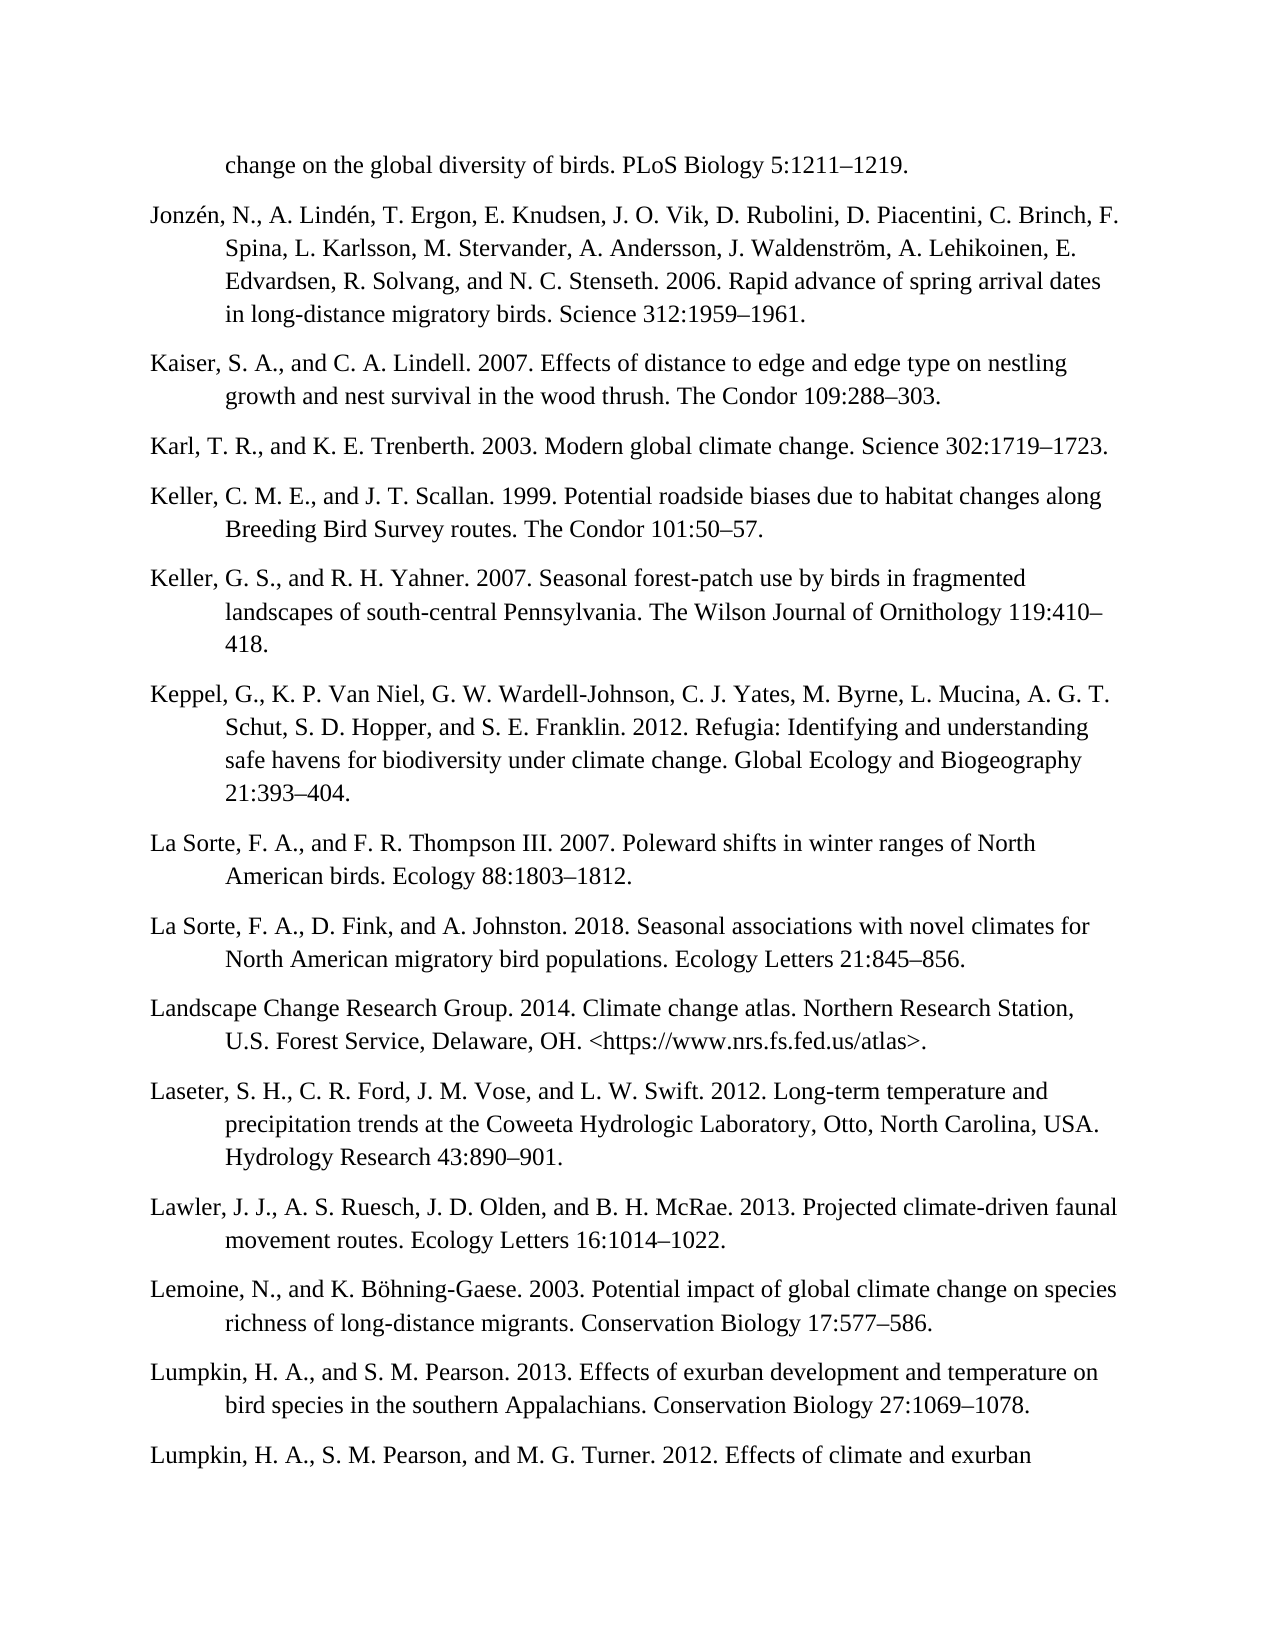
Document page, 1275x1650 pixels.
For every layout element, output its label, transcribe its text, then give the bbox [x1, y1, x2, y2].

text Lemoine, N., and K. Böhning-Gaese. 2003. Potential impact of global climate change on species richness of long-distance migrants. Conservation Biology 17:577–586. [150, 1274, 1125, 1336]
text La Sorte, F. A., D. Fink, and A. Johnston. 2018. Seasonal associations with novel climates for North American migratory bird populations. Ecology Letters 21:845–856. [150, 911, 1125, 972]
text Kaiser, S. A., and C. A. Lindell. 2007. Effects of distance to edge and edge type on nestling growth and nest survival in the wood thrush. The Condor 109:288–303. [150, 348, 1125, 410]
text Keppel, G., K. P. Van Niel, G. W. Wardell-Johnson, C. J. Yates, M. Byrne, L. Mucina, A. G. T. Schut, S. D. Hopper, and S. E. Franklin. 2012. Refugia: Identifying and understanding safe havens for biodiversity under climate change. Global Ecology and Biogeography 21:393–404. [150, 679, 1125, 807]
text Landscape Change Research Group. 2014. Climate change atlas. Northern Research Station, U.S. Forest Service, Delaware, OH. <https://www.nrs.fs.fed.us/atlas>. [150, 993, 1125, 1055]
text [150, 1440, 1125, 1469]
text Karl, T. R., and K. E. Trenberth. 2003. Modern global climate change. Science 302:1719–1723. [150, 431, 1125, 460]
text La Sorte, F. A., and F. R. Thompson III. 2007. Poleward shifts in winter ranges of North American birds. Ecology 88:1803–1812. [150, 828, 1125, 890]
text Keller, G. S., and R. H. Yahner. 2007. Seasonal forest-patch use by birds in fragmented landscapes of south-central Pennsylvania. The Wilson Journal of Ornithology 119:410–418. [150, 563, 1125, 658]
text Lumpkin, H. A., and S. M. Pearson. 2013. Effects of exurban development and temperature on bird species in the southern Appalachians. Conservation Biology 27:1069–1078. [150, 1357, 1125, 1419]
text Keller, C. M. E., and J. T. Scallan. 1999. Potential roadside biases due to habitat changes along Breeding Bird Survey routes. The Condor 101:50–57. [150, 481, 1125, 543]
text Jonzén, N., A. Lindén, T. Ergon, E. Knudsen, J. O. Vik, D. Rubolini, D. Piacentini, C. Brinch, F. Spina, L. Karlsson, M. Stervander, A. Andersson, J. Waldenström, A. Lehikoinen, E. Edvardsen, R. Solvang, and N. C. Stenseth. 2006. Rapid advance of spring arrival dates in long-distance migratory birds. Science 312:1959–1961. [150, 200, 1125, 327]
text Laseter, S. H., C. R. Ford, J. M. Vose, and L. W. Swift. 2012. Long-term temperature and precipitation trends at the Coweeta Hydrologic Laboratory, Otto, North Carolina, USA. Hydrology Research 43:890–901. [150, 1076, 1125, 1171]
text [150, 150, 1125, 179]
text Lawler, J. J., A. S. Ruesch, J. D. Olden, and B. H. McRae. 2013. Projected climate-driven faunal movement routes. Ecology Letters 16:1014–1022. [150, 1192, 1125, 1254]
